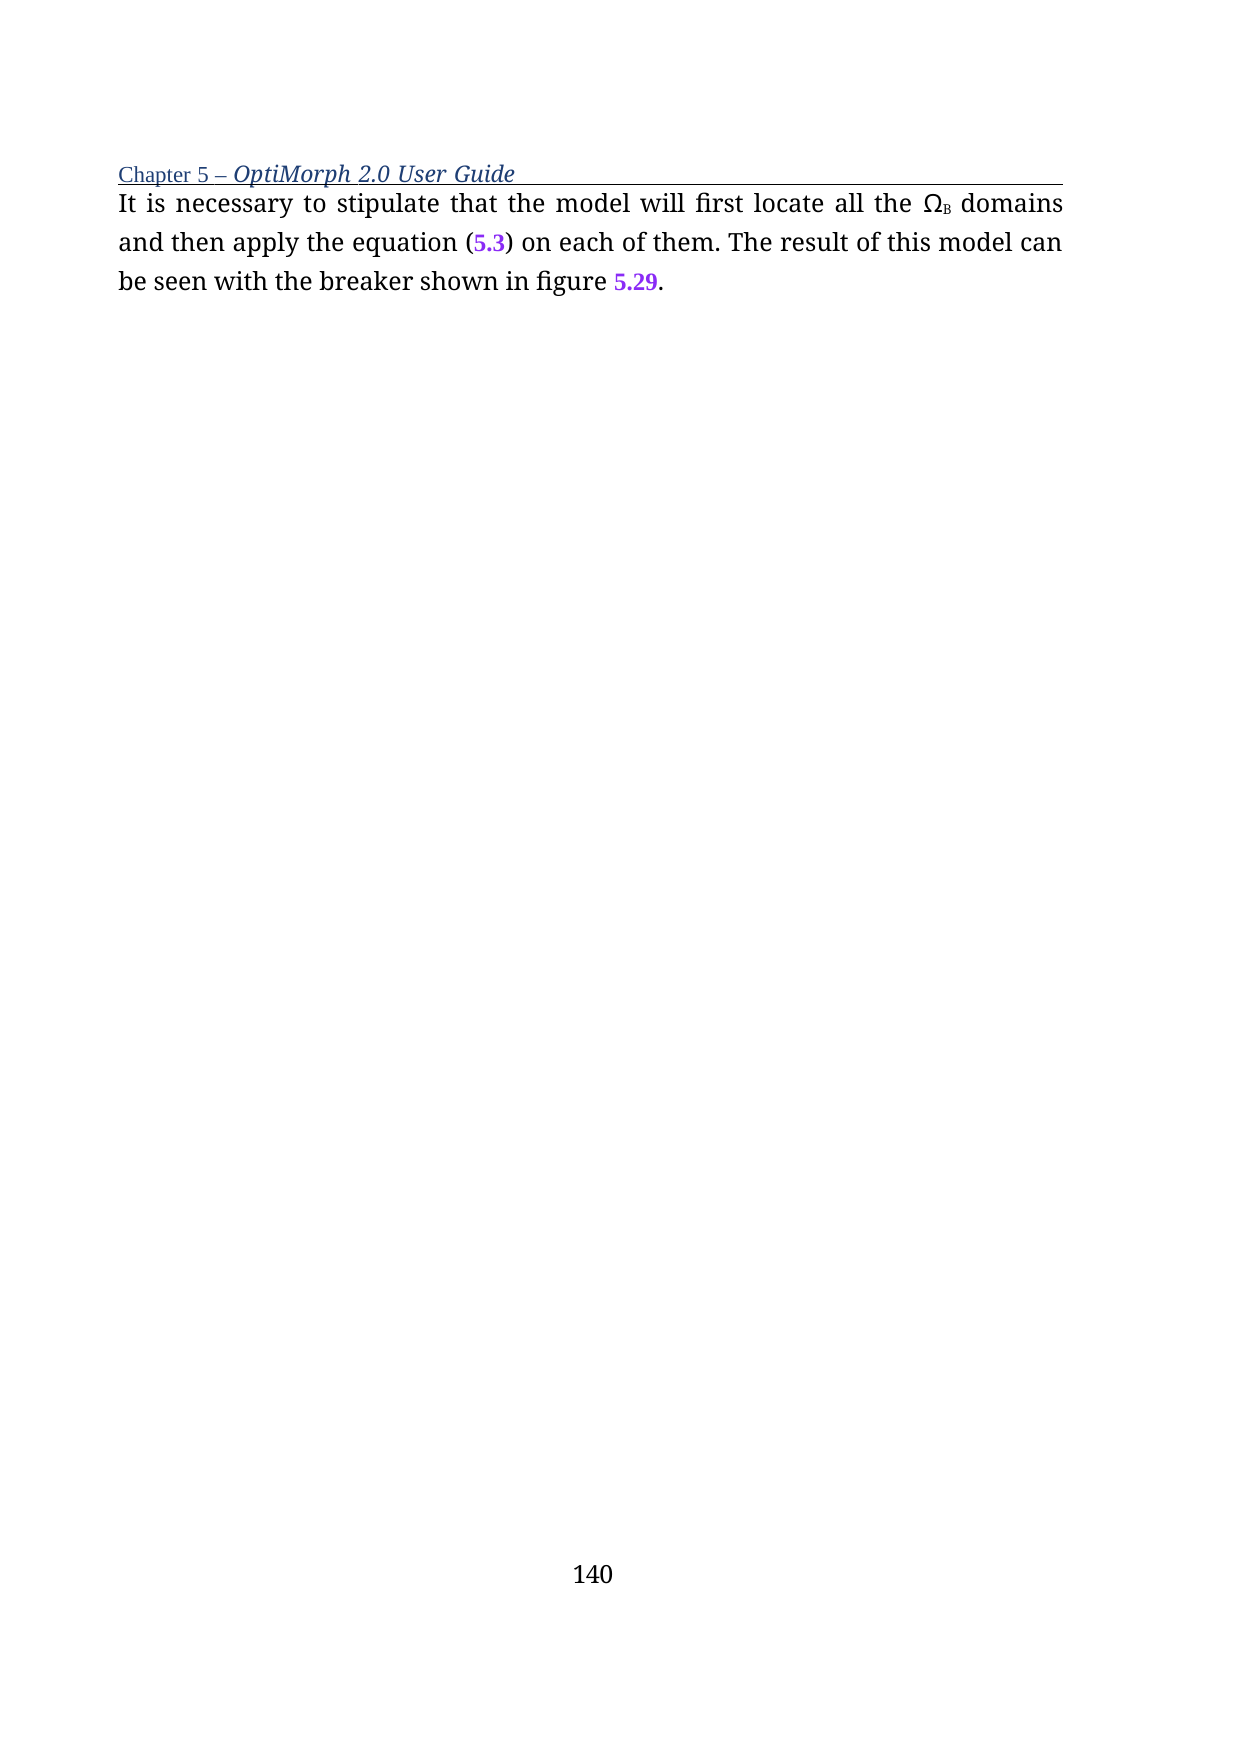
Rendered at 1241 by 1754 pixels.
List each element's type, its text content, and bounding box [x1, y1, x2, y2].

text It is necessary to stipulate that the model will first locate all the ΩB domains and then apply the equation (5.3) on each of them. The result of this model can be seen with the breaker shown in figure 5.29. [118, 185, 1063, 298]
